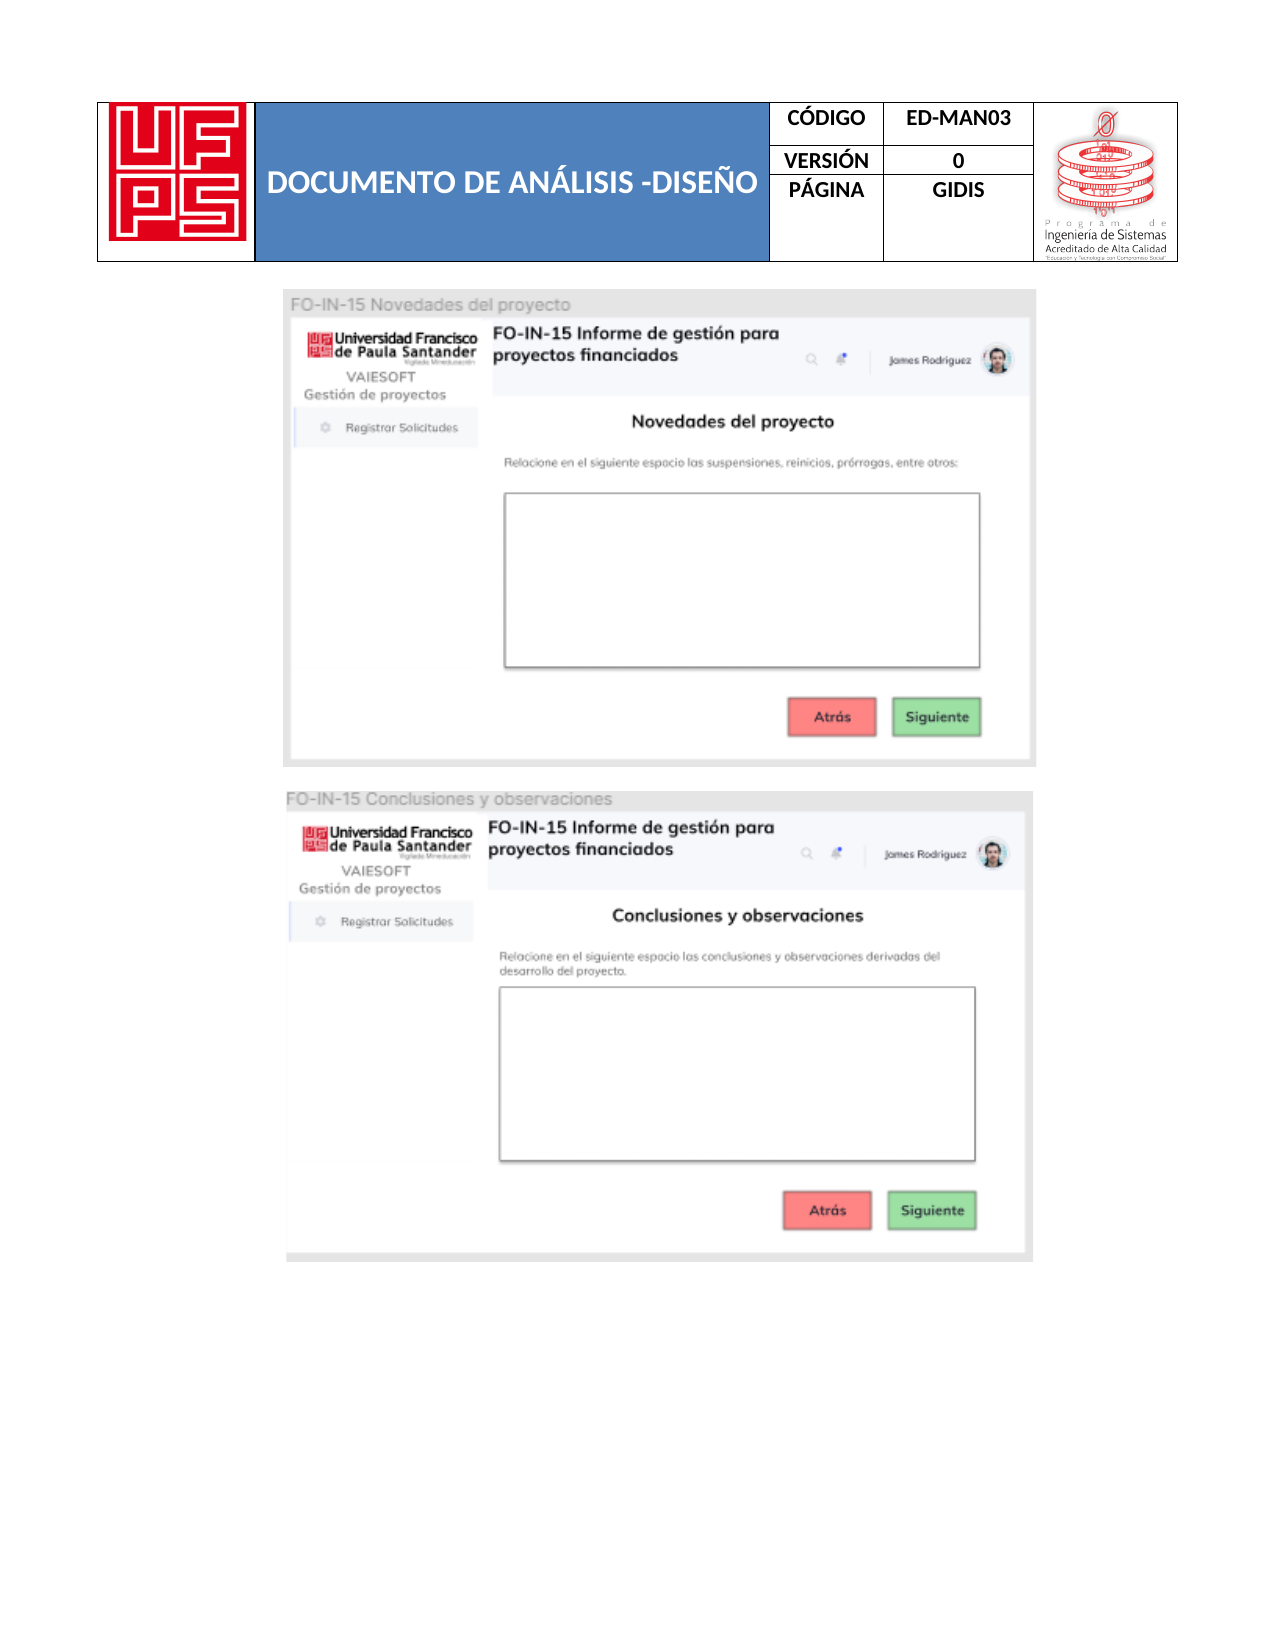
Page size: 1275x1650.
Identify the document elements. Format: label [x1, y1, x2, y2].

picture [108, 102, 247, 241]
picture [283, 289, 1037, 767]
picture [1045, 102, 1166, 261]
picture [286, 791, 1034, 1262]
